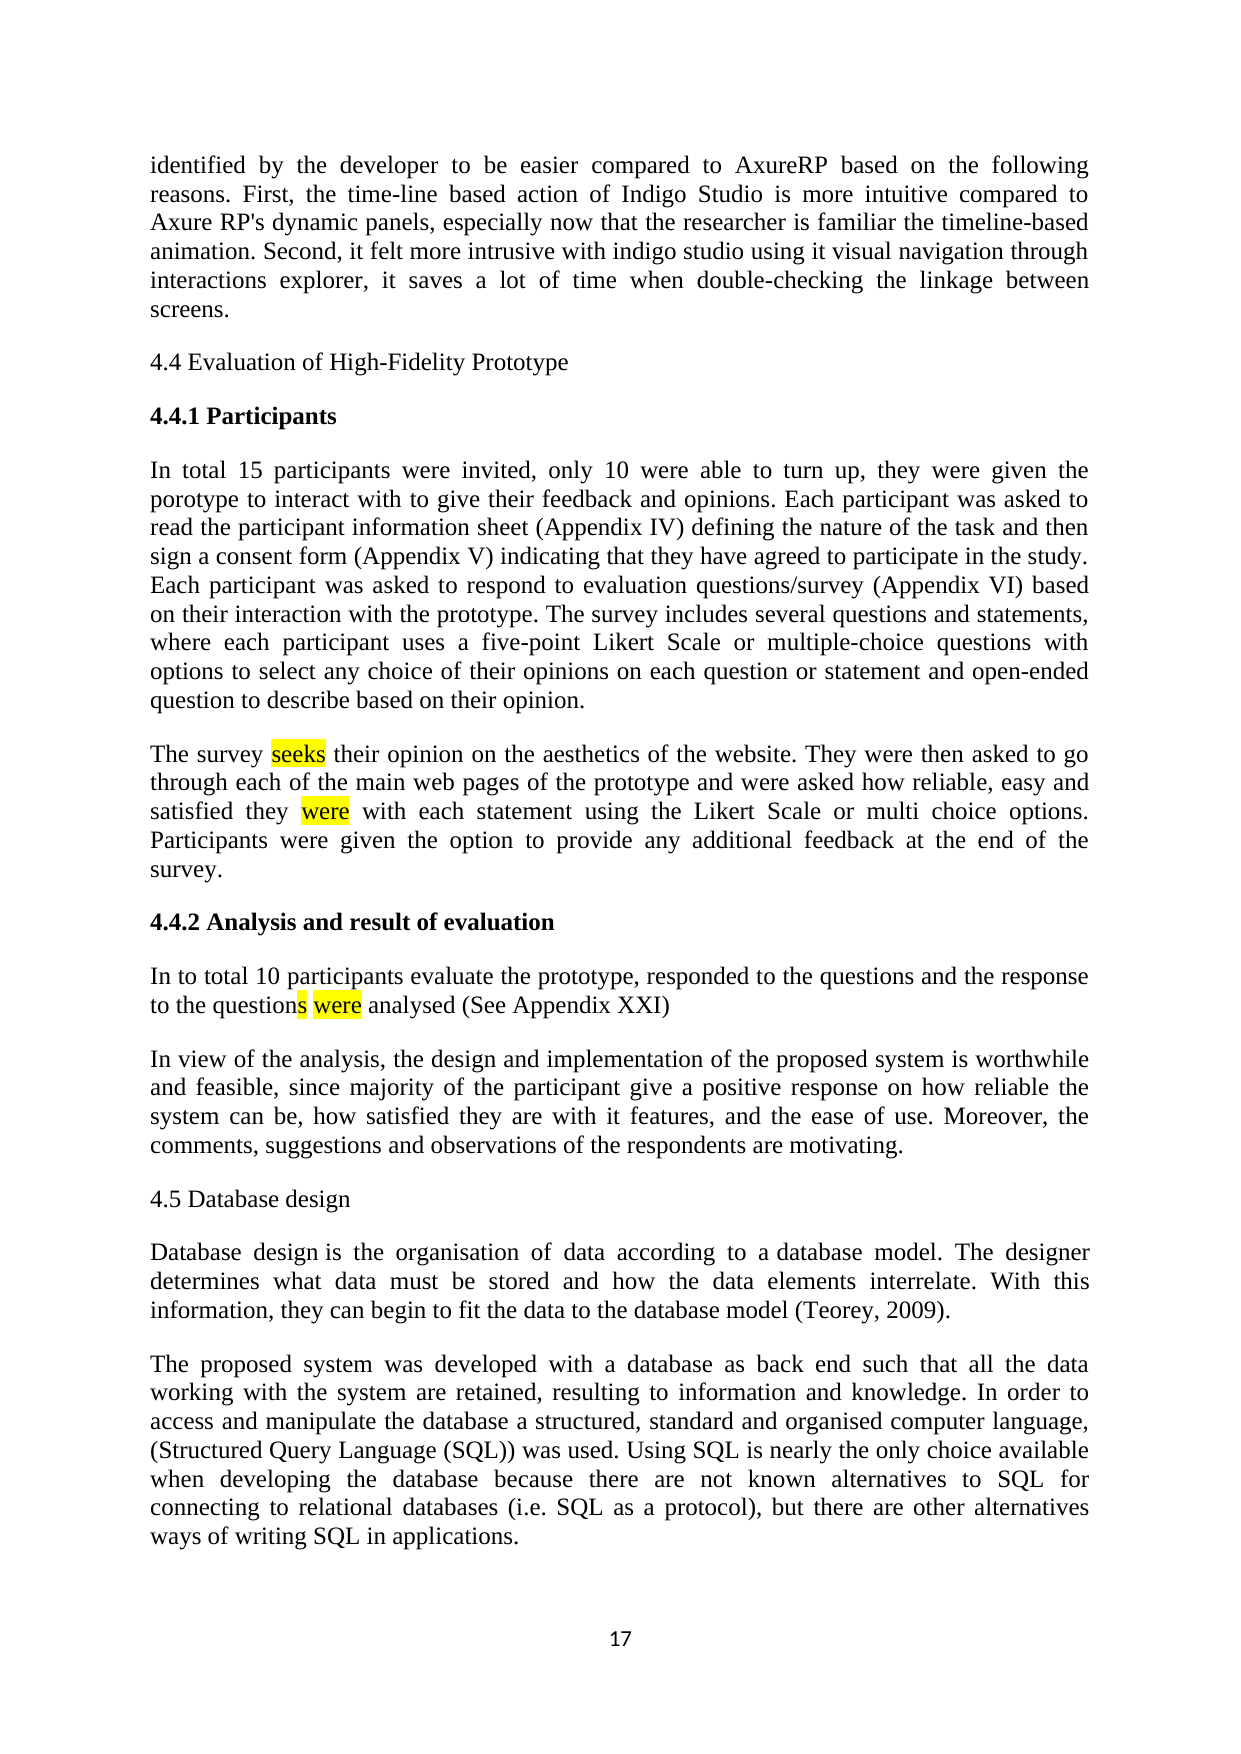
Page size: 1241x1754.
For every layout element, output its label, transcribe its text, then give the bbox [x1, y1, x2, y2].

text The survey seeks their opinion on the aesthetics of the website. They were then asked to go through each of the main web pages of the prototype and were asked how reliable, easy and satisfied they were with each statement using the Likert Scale or multi choice options. Participants were given the option to provide any additional feedback at the end of the survey. [150, 739, 1090, 882]
text The proposed system was developed with a database as back end such that all the data working with the system are retained, resulting to information and knowledge. In order to access and manipulate the database a structured, standard and organised computer language, (Structured Query Language (SQL)) was used. Using SQL is nearly the only choice available when developing the database because there are not known alternatives to SQL for connecting to relational databases (i.e. SQL as a protocol), but there are other alternatives ways of writing SQL in applications. [150, 1349, 1090, 1550]
text Database design is the organisation of data according to a database model. The designer determines what data must be stored and how the data elements interrelate. With this information, they can begin to fit the data to the database model (Teorey, 2009). [150, 1237, 1090, 1324]
subtitle 4.4 Evaluation of High-Fidelity Prototype [150, 347, 1090, 376]
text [150, 150, 1090, 322]
subtitle 4.5 Database design [150, 1184, 1090, 1212]
text In to total 10 participants evaluate the prototype, responded to the questions and the response to the questions were analysed (See Appendix XXI) [150, 961, 1090, 1019]
text In total 15 participants were invited, only 10 were able to turn up, they were given the porotype to interact with to give their feedback and opinions. Each participant was asked to read the participant information sheet (Appendix IV) defining the nature of the task and then sign a consent form (Appendix V) indicating that they have agreed to participate in the study. Each participant was asked to respond to evaluation questions/survey (Appendix VI) based on their interaction with the prototype. The survey includes several questions and statements, where each participant uses a five-point Likert Scale or multiple-choice questions with options to select any choice of their opinions on each question or statement and open-ended question to describe based on their opinion. [150, 455, 1090, 714]
subtitle 4.4.1 Participants [150, 401, 1090, 430]
subtitle 4.4.2 Analysis and result of evaluation [150, 907, 1090, 936]
text In view of the analysis, the design and implementation of the proposed system is worthwhile and feasible, since majority of the participant give a positive response on how reliable the system can be, how satisfied they are with it features, and the ease of use. Moreover, the comments, suggestions and observations of the respondents are motivating. [150, 1044, 1090, 1159]
